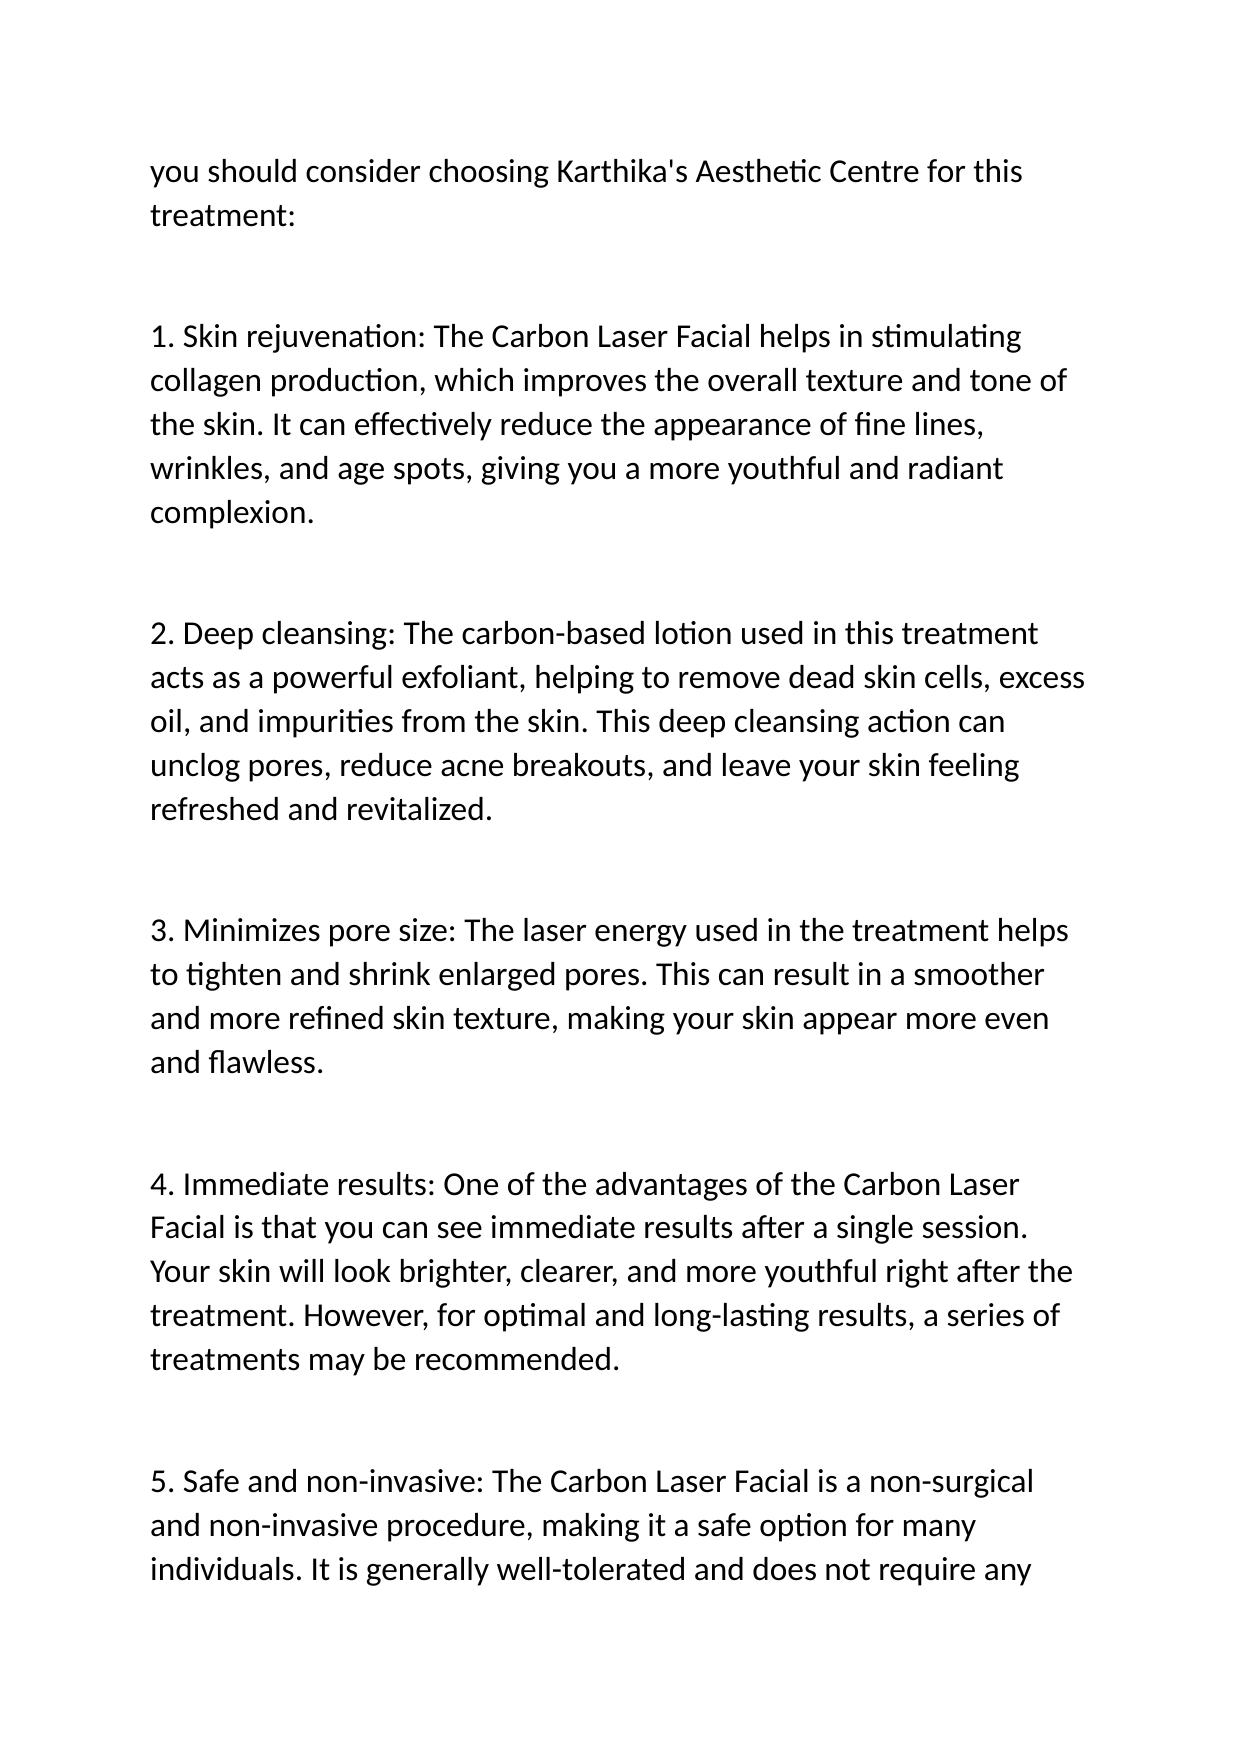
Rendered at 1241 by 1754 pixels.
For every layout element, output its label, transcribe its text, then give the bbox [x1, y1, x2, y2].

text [150, 150, 1090, 235]
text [150, 1459, 1090, 1588]
text 1. Skin rejuvenation: The Carbon Laser Facial helps in stimulating collagen production, which improves the overall texture and tone of the skin. It can effectively reduce the appearance of fine lines, wrinkles, and age spots, giving you a more youthful and radiant complexion. [150, 315, 1090, 532]
text 3. Minimizes pore size: The laser energy used in the treatment helps to tighten and shrink enlarged pores. This can result in a smoother and more refined skin texture, making your skin appear more even and flawless. [150, 909, 1090, 1082]
text 4. Immediate results: One of the advantages of the Carbon Laser Facial is that you can see immediate results after a single session. Your skin will look brighter, clearer, and more youthful right after the treatment. However, for optimal and long-lasting results, a series of treatments may be recommended. [150, 1162, 1090, 1379]
text 2. Deep cleansing: The carbon-based lotion used in this treatment acts as a powerful exfoliant, helping to remove dead skin cells, excess oil, and impurities from the skin. This deep cleansing action can unclog pores, reduce acne breakouts, and leave your skin feeling refreshed and revitalized. [150, 612, 1090, 829]
